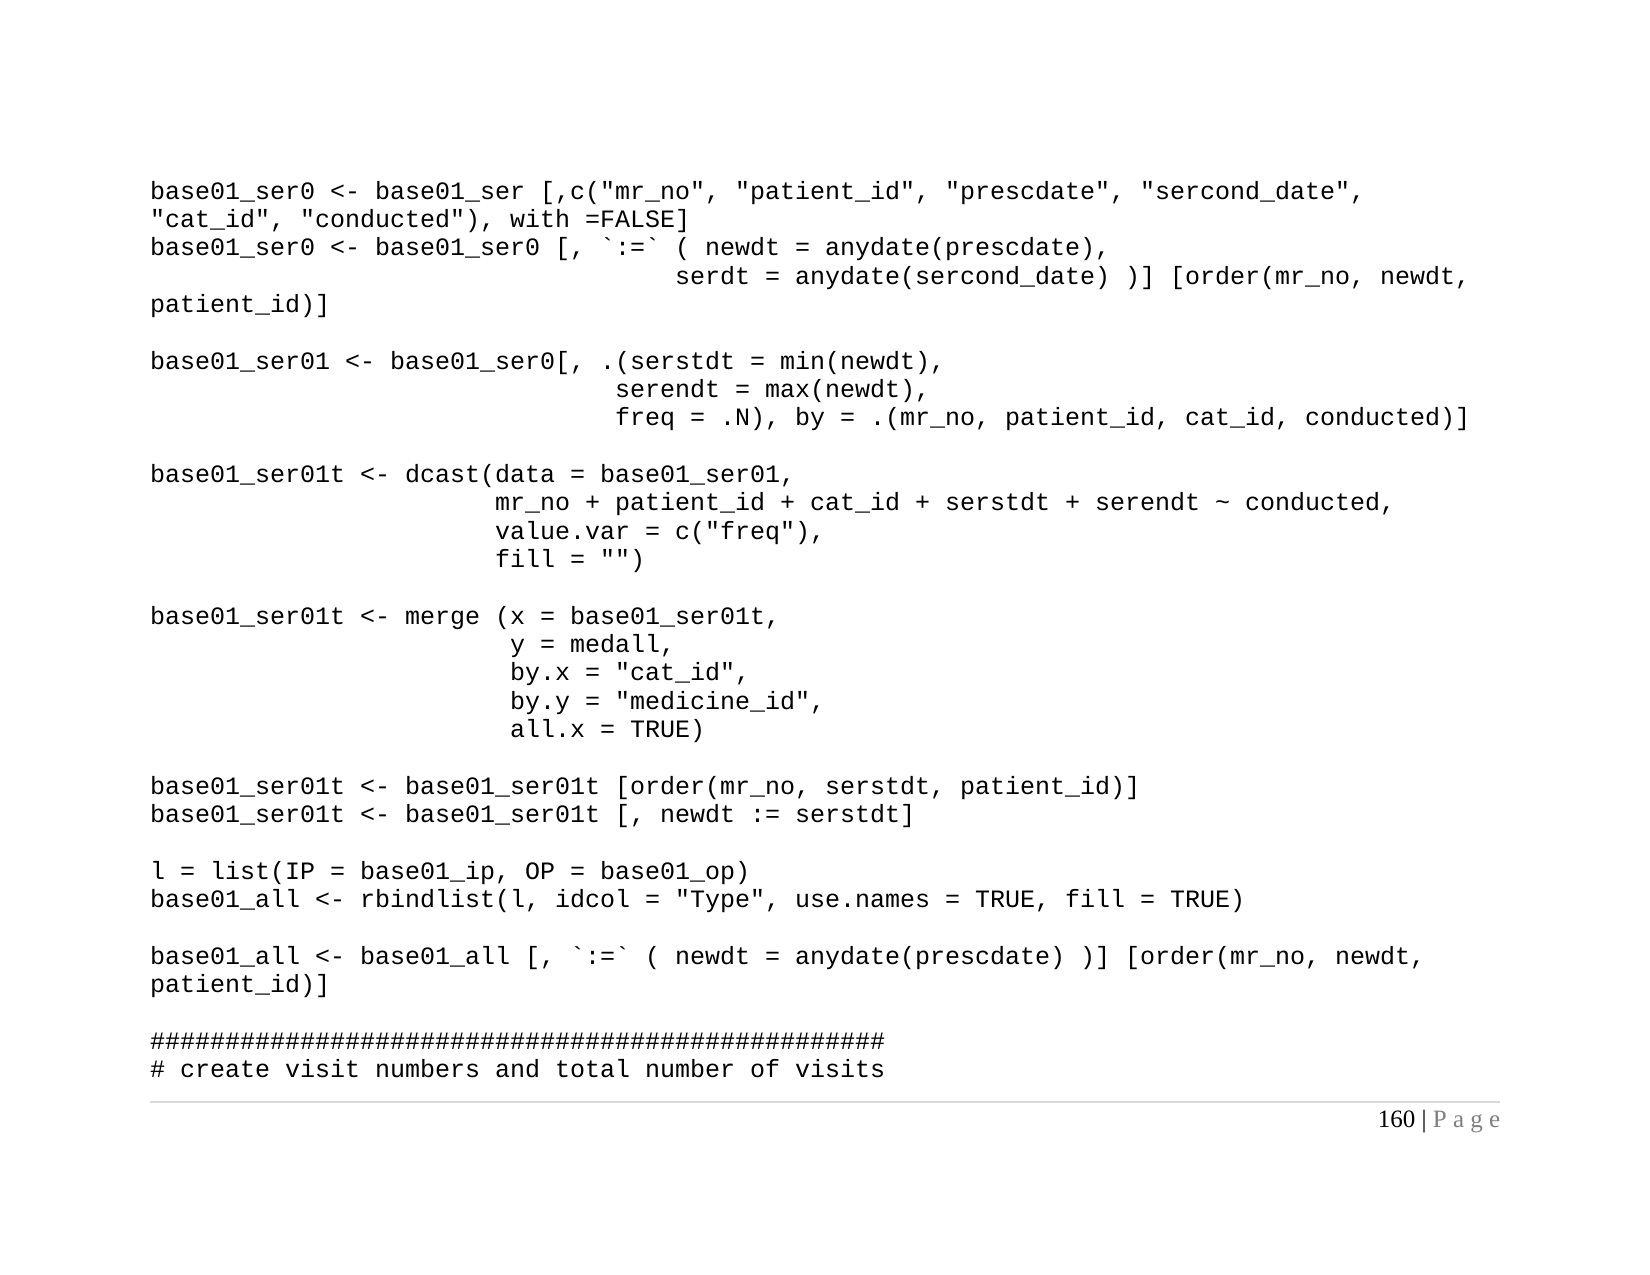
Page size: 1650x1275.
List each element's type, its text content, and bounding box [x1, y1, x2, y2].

text y = medall, [150, 632, 1500, 660]
text by.y = "medicine_id", [150, 688, 1500, 717]
text by.x = "cat_id", [150, 660, 1500, 688]
text serdt = anydate(sercond_date) )] [order(mr_no, newdt, patient_id)] [150, 263, 1500, 320]
text mr_no + patient_id + cat_id + serstdt + serendt ~ conducted, [150, 490, 1500, 518]
text base01_ser01t <- merge (x = base01_ser01t, [150, 603, 1500, 632]
text base01_ser01t <- dcast(data = base01_ser01, [150, 462, 1500, 490]
text fill = "") [150, 547, 1500, 575]
text base01_ser0 <- base01_ser [,c("mr_no", "patient_id", "prescdate", "sercond_date", "cat_id", "conducted"), with =FALSE] [150, 178, 1500, 235]
text l = list(IP = base01_ip, OP = base01_op) [150, 858, 1500, 887]
text serendt = max(newdt), [150, 377, 1500, 405]
text base01_ser01t <- base01_ser01t [, newdt := serstdt] [150, 802, 1500, 830]
text base01_all <- base01_all [, `:=` ( newdt = anydate(prescdate) )] [order(mr_no, newdt, patient_id)] [150, 943, 1500, 1000]
text all.x = TRUE) [150, 717, 1500, 745]
text base01_ser01t <- base01_ser01t [order(mr_no, serstdt, patient_id)] [150, 773, 1500, 802]
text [150, 1028, 1500, 1057]
text freq = .N), by = .(mr_no, patient_id, cat_id, conducted)] [150, 405, 1500, 433]
text base01_ser01 <- base01_ser0[, .(serstdt = min(newdt), [150, 348, 1500, 377]
text base01_all <- rbindlist(l, idcol = "Type", use.names = TRUE, fill = TRUE) [150, 887, 1500, 915]
text value.var = c("freq"), [150, 518, 1500, 547]
text # create visit numbers and total number of visits [150, 1057, 1500, 1085]
text base01_ser0 <- base01_ser0 [, `:=` ( newdt = anydate(prescdate), [150, 235, 1500, 263]
